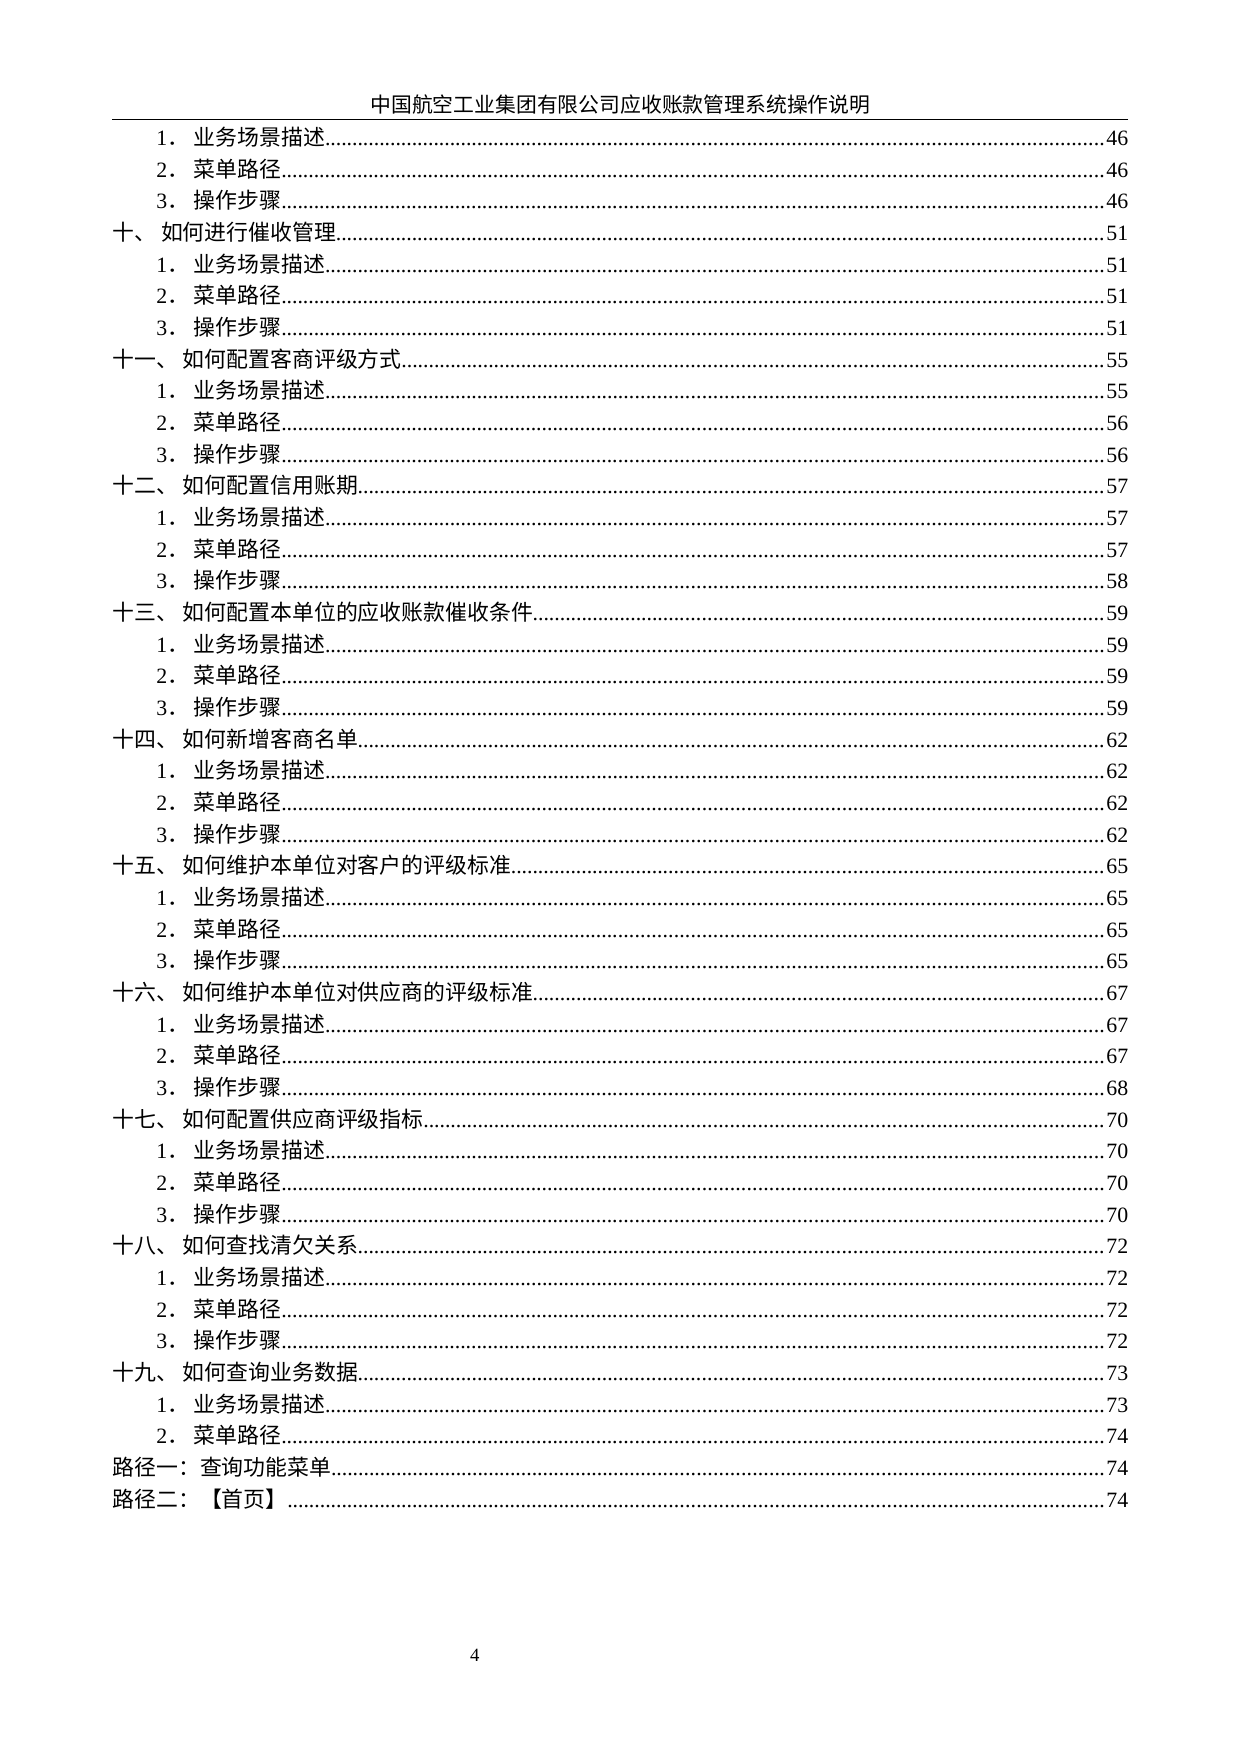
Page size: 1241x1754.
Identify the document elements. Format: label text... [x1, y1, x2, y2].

text 3． 操作步骤 70 [156, 1197, 1128, 1228]
text 2． 菜单路径 67 [156, 1038, 1128, 1070]
text 3． 操作步骤 59 [156, 690, 1128, 722]
text 路径一：查询功能菜单 74 [112, 1450, 1128, 1482]
text 1． 业务场景描述 73 [156, 1387, 1128, 1418]
text 1． 业务场景描述 70 [156, 1133, 1128, 1165]
text 十七、 如何配置供应商评级指标 70 [112, 1102, 1128, 1133]
text 3． 操作步骤 68 [156, 1070, 1128, 1102]
text 1． 业务场景描述 55 [156, 373, 1128, 405]
text 2． 菜单路径 65 [156, 912, 1128, 943]
text 1． 业务场景描述 65 [156, 880, 1128, 912]
text 1． 业务场景描述 62 [156, 753, 1128, 785]
text 1． 业务场景描述 72 [156, 1260, 1128, 1292]
text 3． 操作步骤 65 [156, 943, 1128, 975]
text 2． 菜单路径 56 [156, 405, 1128, 437]
text 十、 如何进行催收管理 51 [112, 215, 1128, 247]
text 2． 菜单路径 70 [156, 1165, 1128, 1197]
text 1． 业务场景描述 59 [156, 627, 1128, 658]
text 3． 操作步骤 62 [156, 817, 1128, 848]
text 3． 操作步骤 51 [156, 310, 1128, 342]
text 3． 操作步骤 46 [156, 183, 1128, 215]
text 1． 业务场景描述 46 [156, 120, 1128, 152]
text 3． 操作步骤 56 [156, 437, 1128, 468]
text 2． 菜单路径 51 [156, 278, 1128, 310]
text 3． 操作步骤 58 [156, 563, 1128, 595]
text 十一、 如何配置客商评级方式 55 [112, 342, 1128, 373]
text 1． 业务场景描述 51 [156, 247, 1128, 278]
text 十九、 如何查询业务数据 73 [112, 1355, 1128, 1387]
text 2． 菜单路径 62 [156, 785, 1128, 817]
text 十三、 如何配置本单位的应收账款催收条件 59 [112, 595, 1128, 627]
text 2． 菜单路径 57 [156, 532, 1128, 563]
text 路径二：【首页】 74 [112, 1482, 1128, 1513]
text 2． 菜单路径 46 [156, 152, 1128, 183]
text 3． 操作步骤 72 [156, 1323, 1128, 1355]
text 十五、 如何维护本单位对客户的评级标准 65 [112, 848, 1128, 880]
text 2． 菜单路径 59 [156, 658, 1128, 690]
text 十四、 如何新增客商名单 62 [112, 722, 1128, 753]
text 十六、 如何维护本单位对供应商的评级标准 67 [112, 975, 1128, 1007]
text 十八、 如何查找清欠关系 72 [112, 1228, 1128, 1260]
text 1． 业务场景描述 67 [156, 1007, 1128, 1038]
text 2． 菜单路径 74 [156, 1418, 1128, 1450]
text 十二、 如何配置信用账期 57 [112, 468, 1128, 500]
text 1． 业务场景描述 57 [156, 500, 1128, 532]
text 2． 菜单路径 72 [156, 1292, 1128, 1323]
